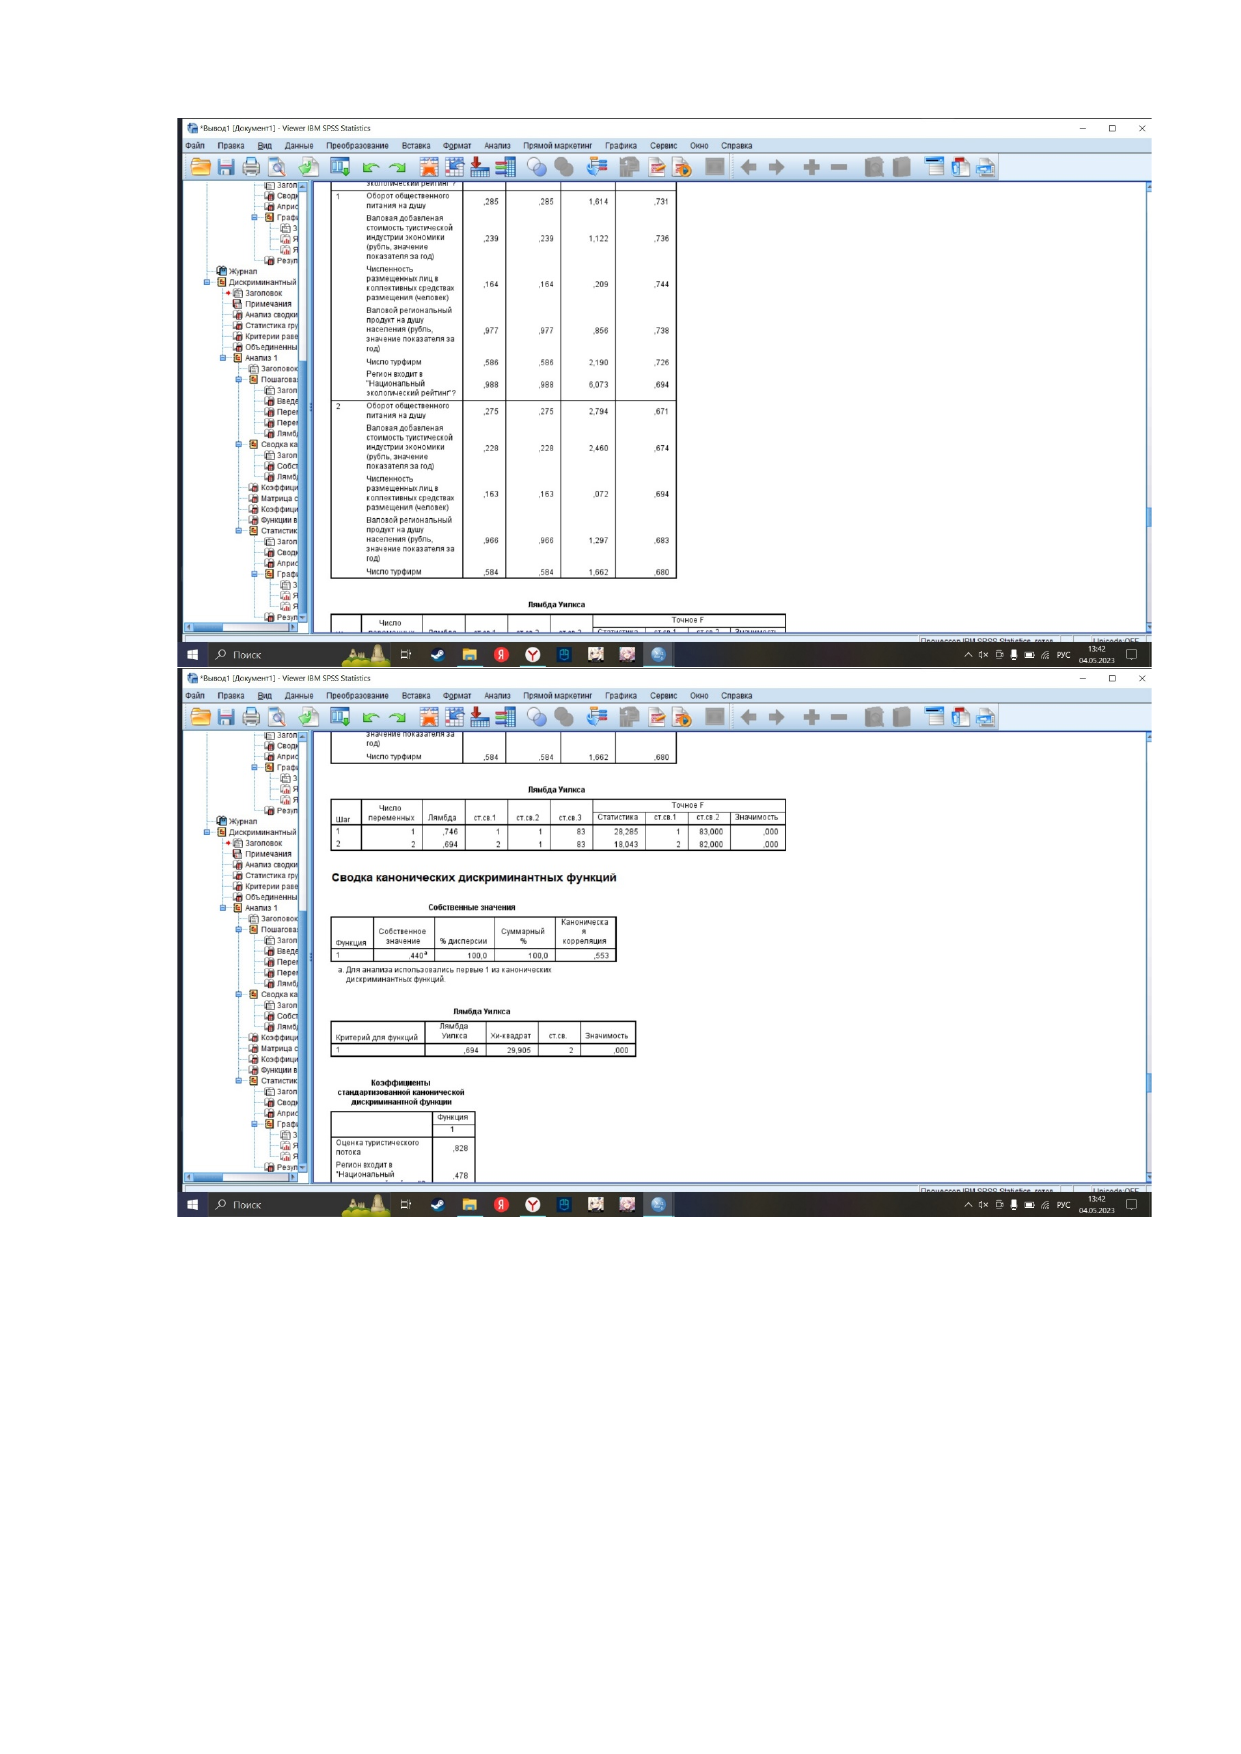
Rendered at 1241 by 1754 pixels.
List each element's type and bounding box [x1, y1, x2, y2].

picture [177, 118, 1152, 667]
picture [177, 668, 1152, 1217]
